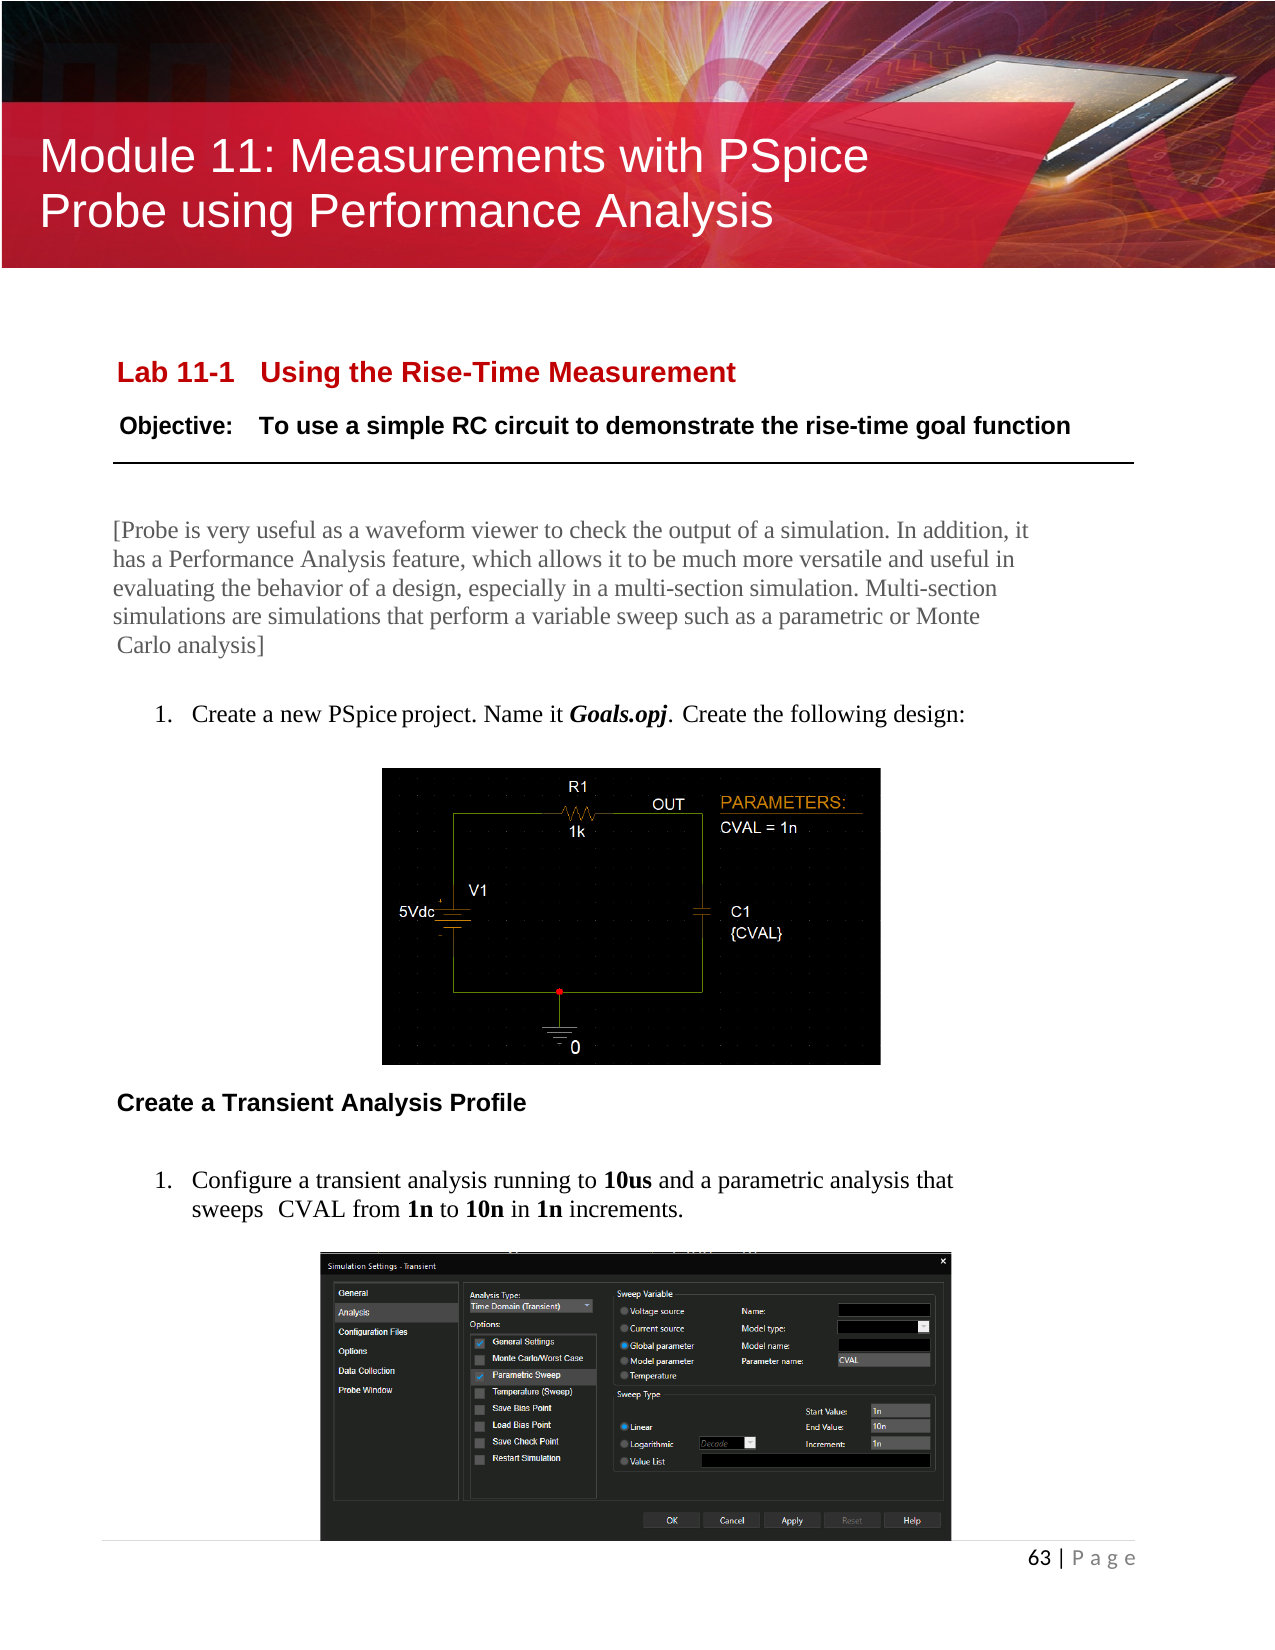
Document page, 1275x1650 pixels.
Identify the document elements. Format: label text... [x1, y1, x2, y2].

picture [1, 1, 1275, 268]
text 1. Create a new PSpice project. Name it Goals.opj. Create the following design: [154, 699, 1135, 727]
text Create a Transient Analysis Profile [117, 1088, 1135, 1117]
text [Probe is very useful as a waveform viewer to check the output of a simulation. In addition, it [113, 515, 1135, 544]
picture [382, 768, 881, 1065]
picture [320, 1252, 952, 1541]
text Objective: To use a simple RC circuit to demonstrate the rise-time goal function [102, 411, 1135, 439]
text has a Performance Analysis feature, which allows it to be much more versatile and useful in [113, 544, 1135, 573]
text Lab 11-1 Using the Rise-Time Measurement [117, 355, 1135, 389]
list Configure a transient analysis running to 10us and a parametric analysis that sweeps CVAL from 1n to 10n in 1n increments. [154, 1166, 1029, 1223]
text Carlo analysis] [117, 630, 1135, 659]
text simulations are simulations that perform a variable sweep such as a parametric or Monte [113, 601, 1135, 630]
text evaluating the behavior of a design, especially in a multi-section simulation. Multi-section [113, 573, 1135, 601]
